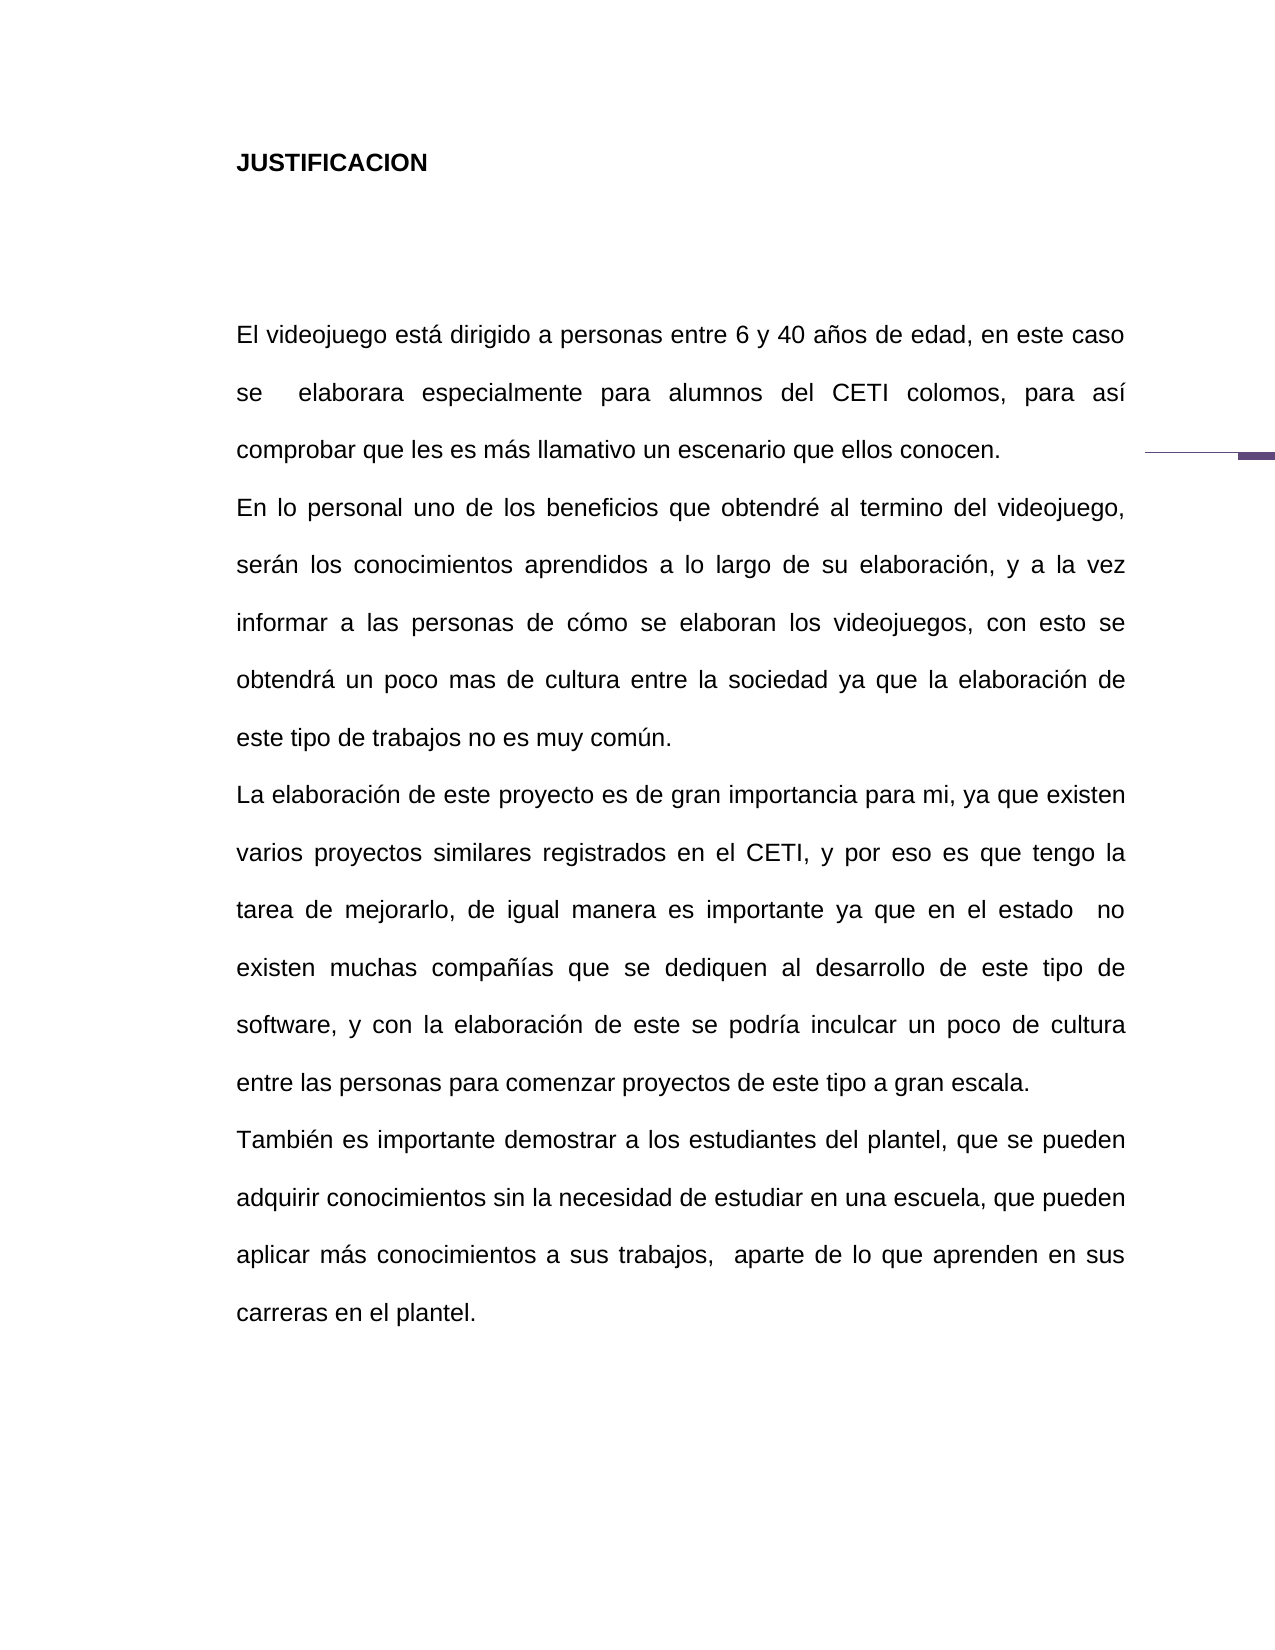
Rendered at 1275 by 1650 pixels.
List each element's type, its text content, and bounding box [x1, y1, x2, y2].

text El videojuego está dirigido a personas entre 6 y 40 años de edad, en este caso se elaborara especialmente para alumnos del CETI colomos, para así comprobar que les es más llamativo un escenario que ellos conocen. [236, 320, 1127, 464]
text JUSTIFICACION [236, 148, 1127, 176]
text La elaboración de este proyecto es de gran importancia para mi, ya que existen varios proyectos similares registrados en el CETI, y por eso es que tengo la tarea de mejorarlo, de igual manera es importante ya que en el estado no existen muchas compañías que se dediquen al desarrollo de este tipo de software, y con la elaboración de este se podría inculcar un poco de cultura entre las personas para comenzar proyectos de este tipo a gran escala. [236, 780, 1127, 1096]
text En lo personal uno de los beneficios que obtendré al termino del videojuego, serán los conocimientos aprendidos a lo largo de su elaboración, y a la vez informar a las personas de cómo se elaboran los videojuegos, con esto se obtendrá un poco mas de cultura entre la sociedad ya que la elaboración de este tipo de trabajos no es muy común. [236, 493, 1127, 751]
text También es importante demostrar a los estudiantes del plantel, que se pueden adquirir conocimientos sin la necesidad de estudiar en una escuela, que pueden aplicar más conocimientos a sus trabajos, aparte de lo que aprenden en sus carreras en el plantel. [236, 1125, 1127, 1326]
